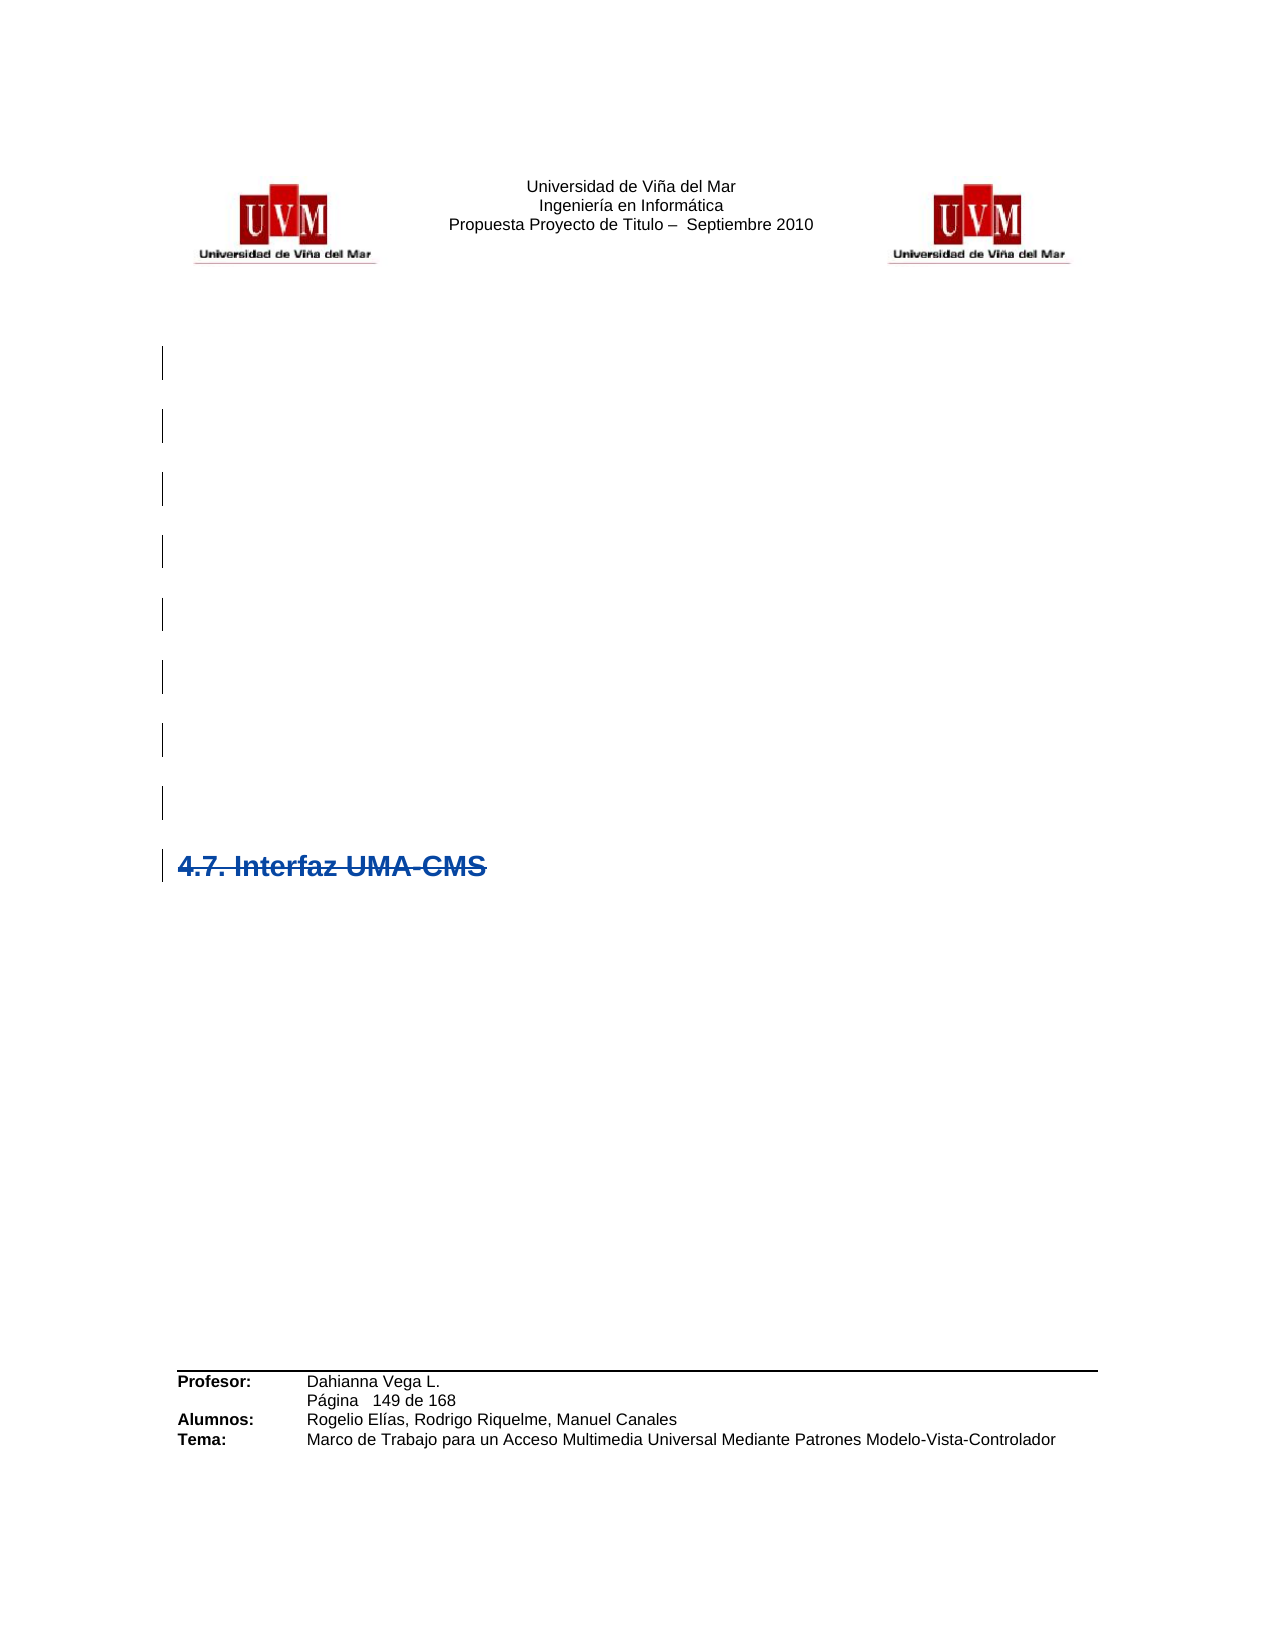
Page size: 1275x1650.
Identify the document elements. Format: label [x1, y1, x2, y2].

picture [871, 176, 1084, 267]
picture [177, 176, 390, 267]
